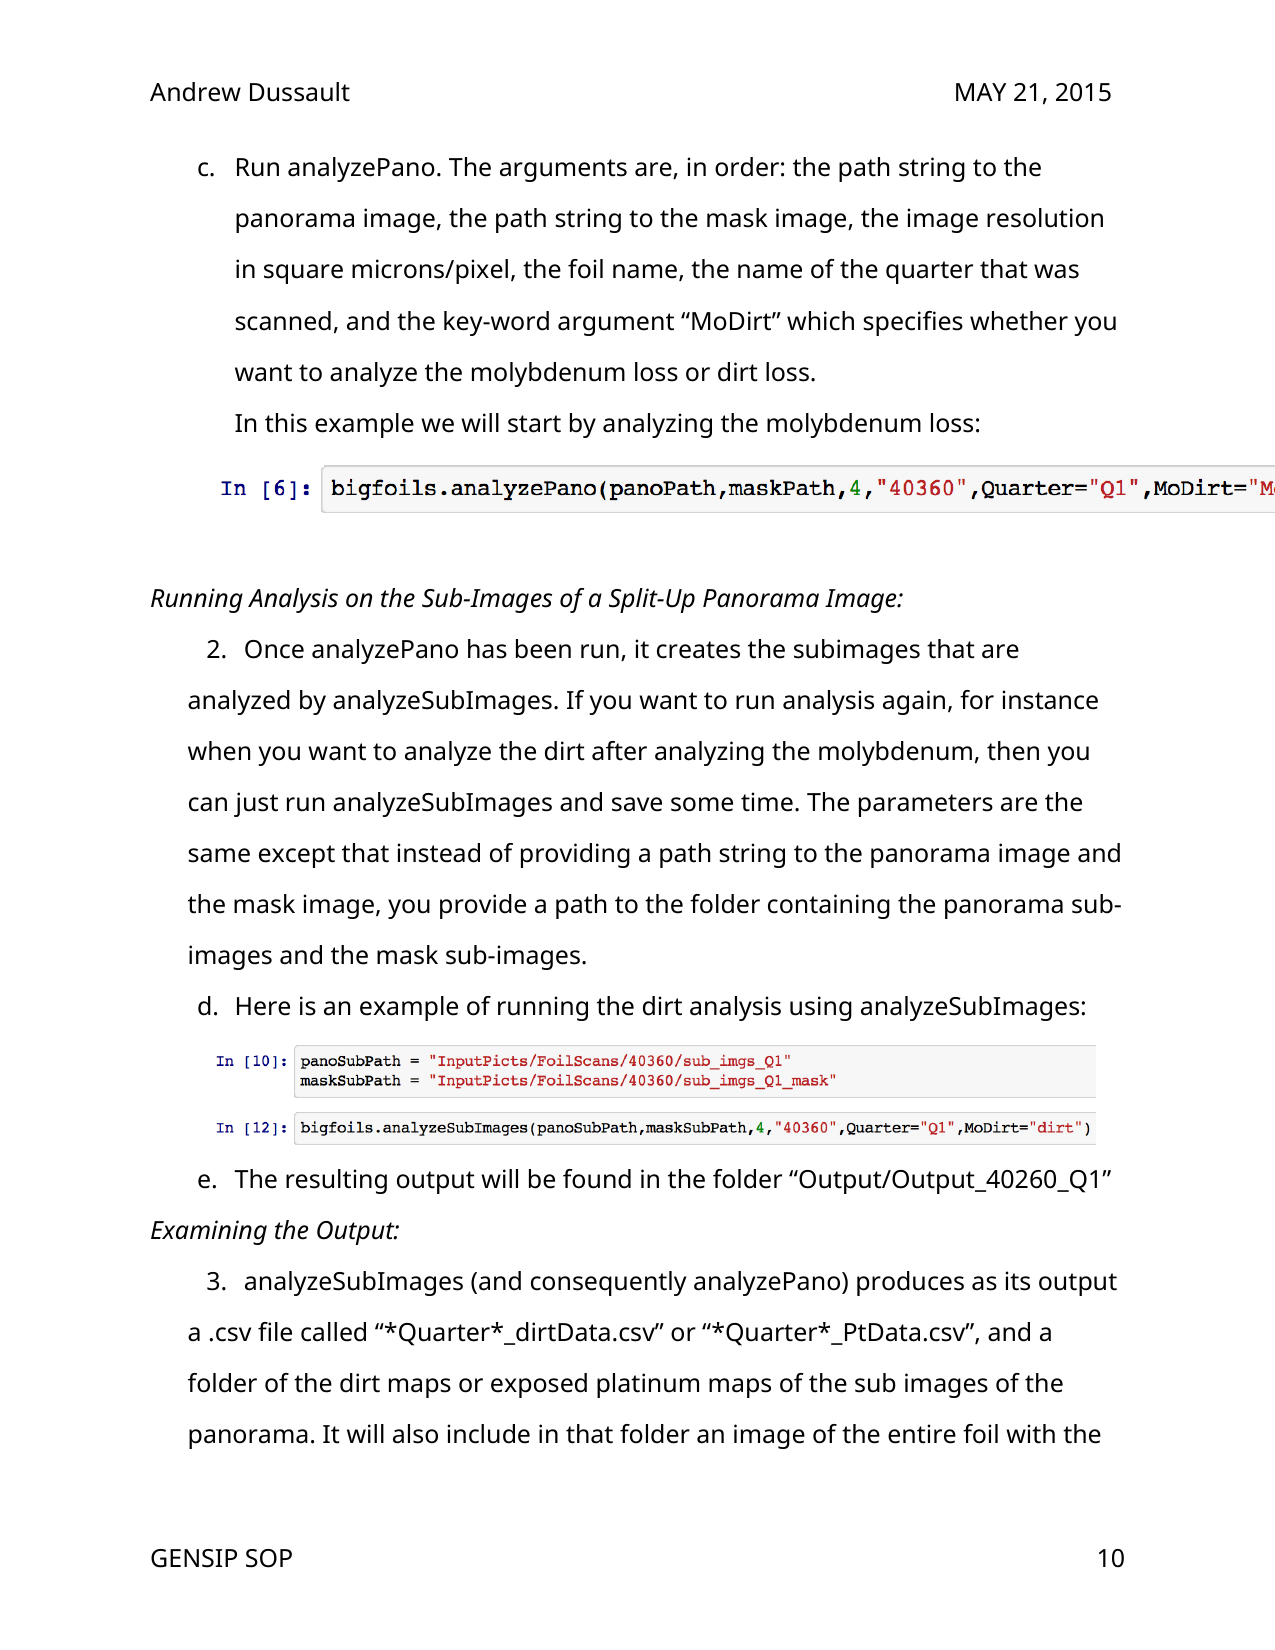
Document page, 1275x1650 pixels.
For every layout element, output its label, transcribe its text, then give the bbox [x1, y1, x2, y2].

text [187, 1263, 1125, 1451]
text In this example we will start by analyzing the molybdenum loss: [234, 405, 1125, 439]
text Running Analysis on the Sub-Images of a Split-Up Panorama Image: [150, 581, 1125, 615]
list Run analyzePano. The arguments are, in order: the path string to the panorama image, the path string to the mask image, the image resolution in square microns/pixel, the foil name, the name of the quarter that was scanned, and the key-word argument “MoDirt” which specifies whether you want to analyze the molybdenum loss or dirt loss. [197, 150, 1125, 388]
list The resulting output will be found in the folder “Output/Output_40260_Q1” [197, 1161, 1125, 1195]
text Once analyzePano has been run, it creates the subimages that are analyzed by analyzeSubImages. If you want to run analysis again, for instance when you want to analyze the dirt after analyzing the molybdenum, then you can just run analyzeSubImages and save some time. The parameters are the same except that instead of providing a path string to the panorama image and the mask image, you provide a path to the folder containing the panorama sub-images and the mask sub-images. [187, 632, 1125, 972]
text Examining the Output: [150, 1212, 1125, 1246]
picture [206, 456, 1275, 513]
picture [206, 1040, 1096, 1145]
list Here is an example of running the dirt analysis using analyzeSubImages: [197, 989, 1125, 1023]
